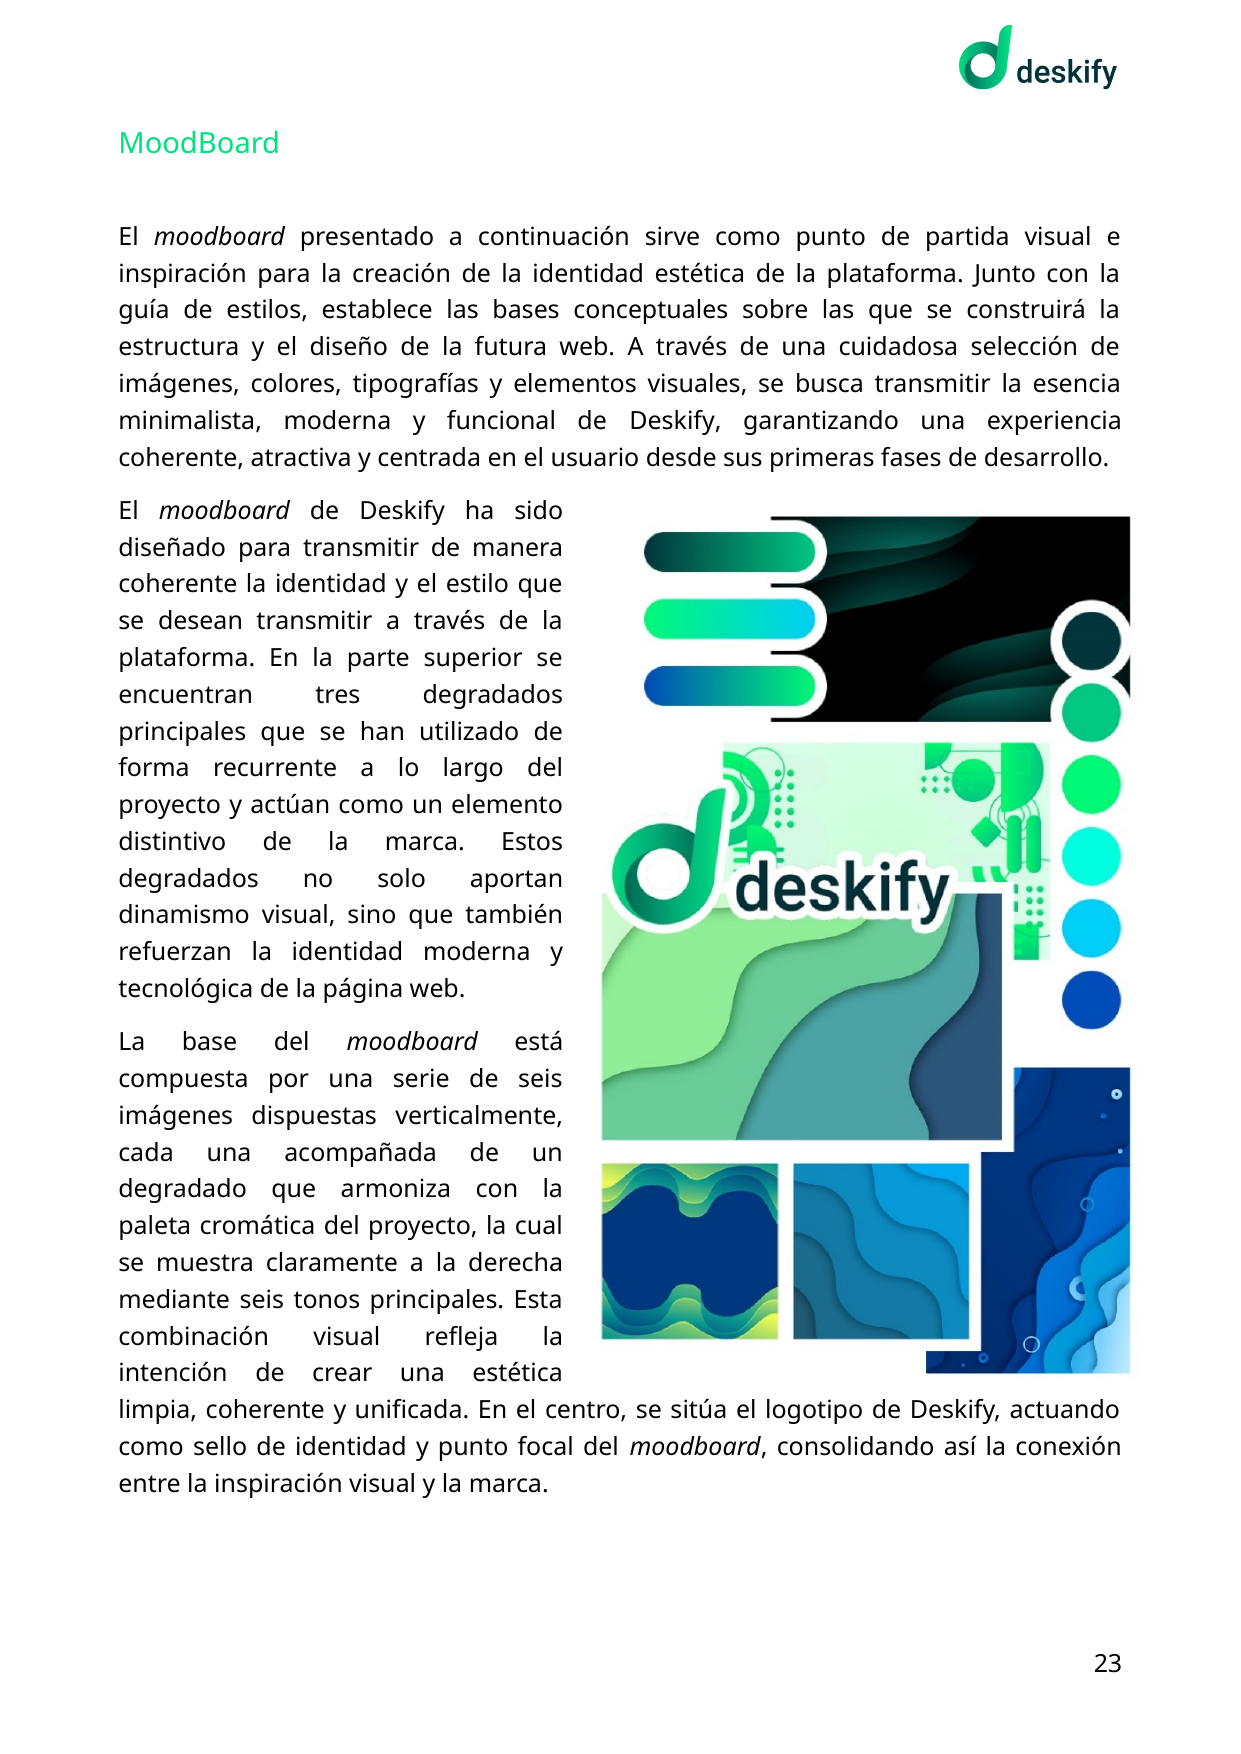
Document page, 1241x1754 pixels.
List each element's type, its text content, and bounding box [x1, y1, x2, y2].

text La base del moodboard está compuesta por una serie de seis imágenes dispuestas verticalmente, cada una acompañada de un degradado que armoniza con la paleta cromática del proyecto, la cual se muestra claramente a la derecha mediante seis tonos principales. Esta combinación visual refleja la intención de crear una estética limpia, coherente y unificada. En el centro, se sitúa el logotipo de Deskify, actuando como sello de identidad y punto focal del moodboard, consolidando así la conexión entre la inspiración visual y la marca. [118, 1024, 1122, 1499]
picture [582, 503, 1154, 1388]
text El moodboard de Deskify ha sido diseñado para transmitir de manera coherente la identidad y el estilo que se desean transmitir a través de la plataforma. En la parte superior se encuentran tres degradados principales que se han utilizado de forma recurrente a lo largo del proyecto y actúan como un elemento distintivo de la marca. Estos degradados no solo aportan dinamismo visual, sino que también refuerzan la identidad moderna y tecnológica de la página web. [118, 493, 1122, 1005]
picture [953, 22, 1127, 92]
text El moodboard presentado a continuación sirve como punto de partida visual e inspiración para la creación de la identidad estética de la plataforma. Junto con la guía de estilos, establece las bases conceptuales sobre las que se construirá la estructura y el diseño de la futura web. A través de una cuidadosa selección de imágenes, colores, tipografías y elementos visuales, se busca transmitir la esencia minimalista, moderna y funcional de Deskify, garantizando una experiencia coherente, atractiva y centrada en el usuario desde sus primeras fases de desarrollo. [118, 218, 1122, 473]
subtitle MoodBoard [118, 122, 1122, 162]
